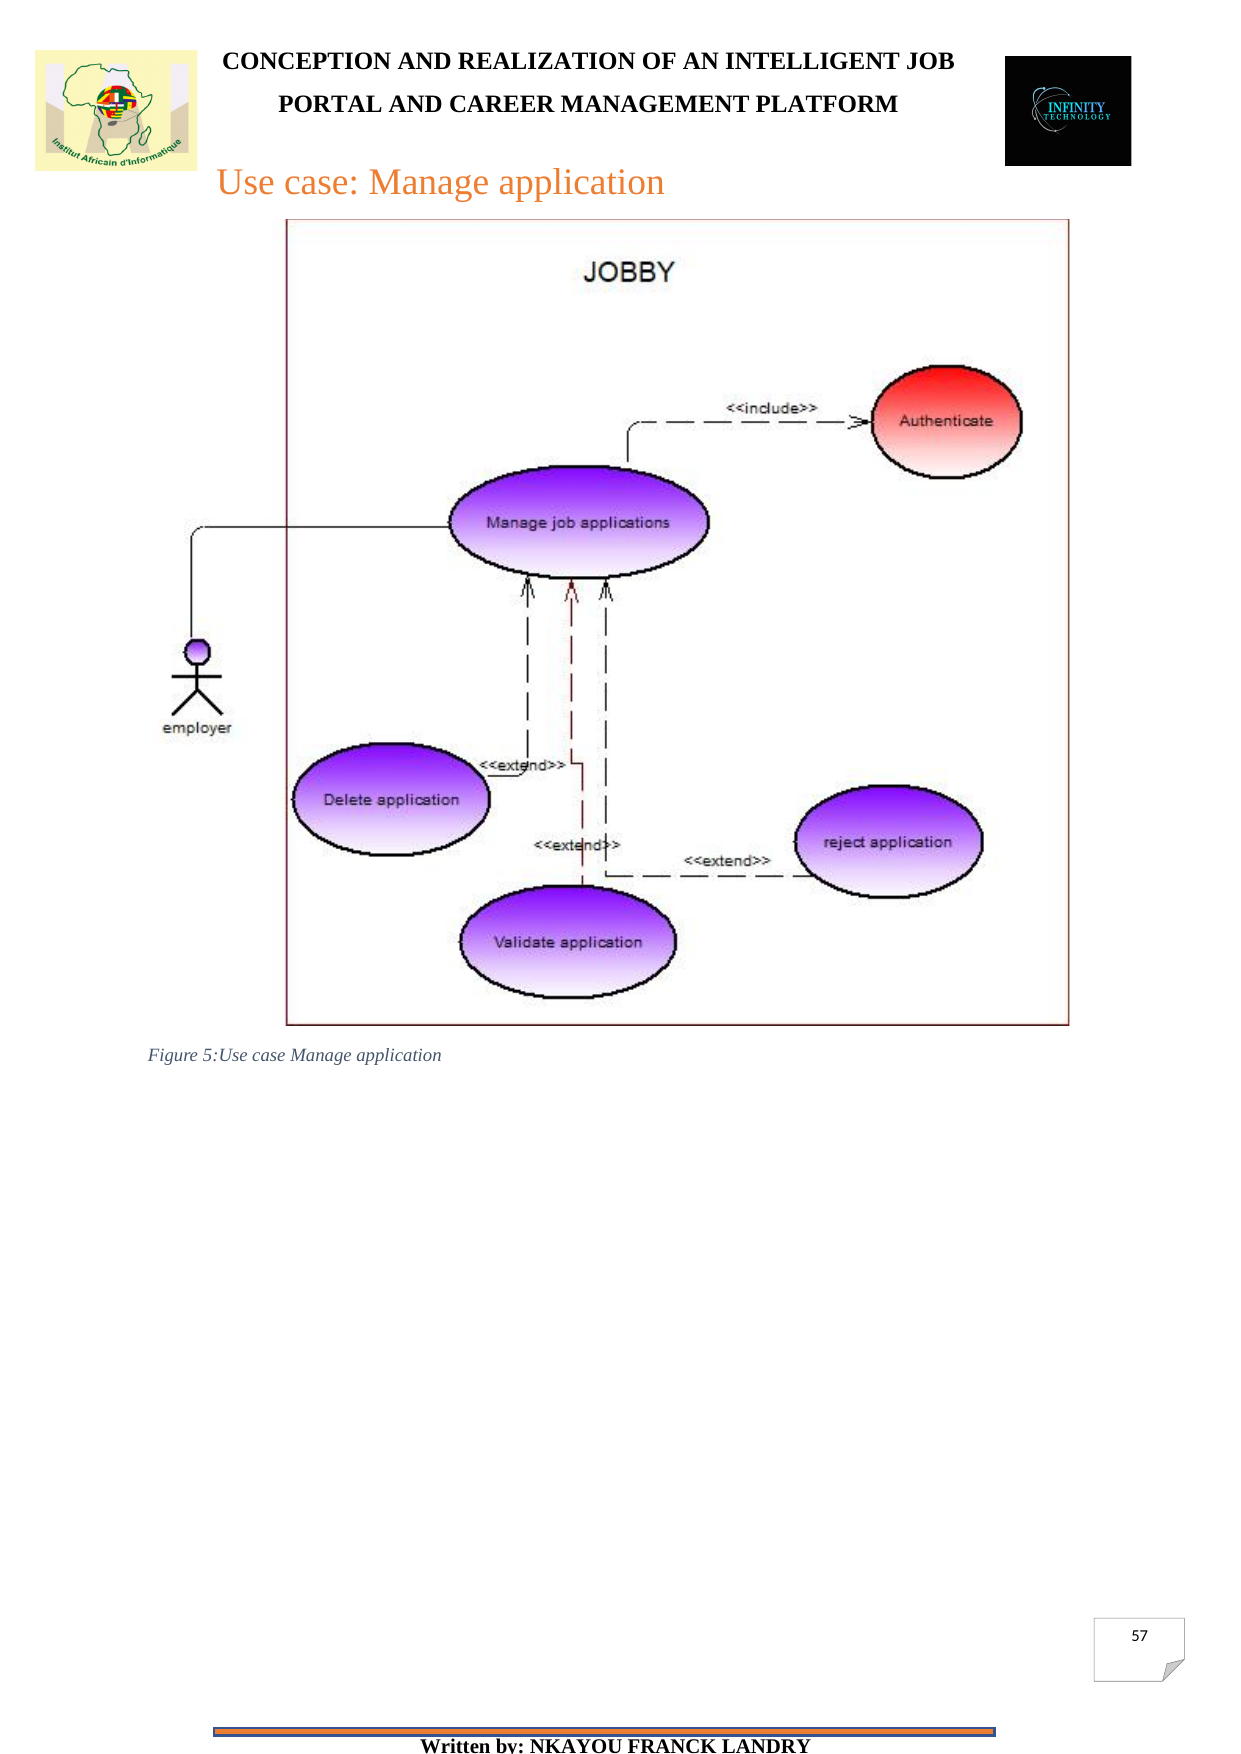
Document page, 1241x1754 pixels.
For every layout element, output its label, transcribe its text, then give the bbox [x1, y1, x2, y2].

picture [1005, 56, 1132, 166]
subtitle Use case: Manage application [148, 159, 1093, 202]
picture [147, 219, 1070, 1026]
text Figure 5:Use case Manage application [148, 1044, 1093, 1066]
picture [35, 50, 198, 171]
